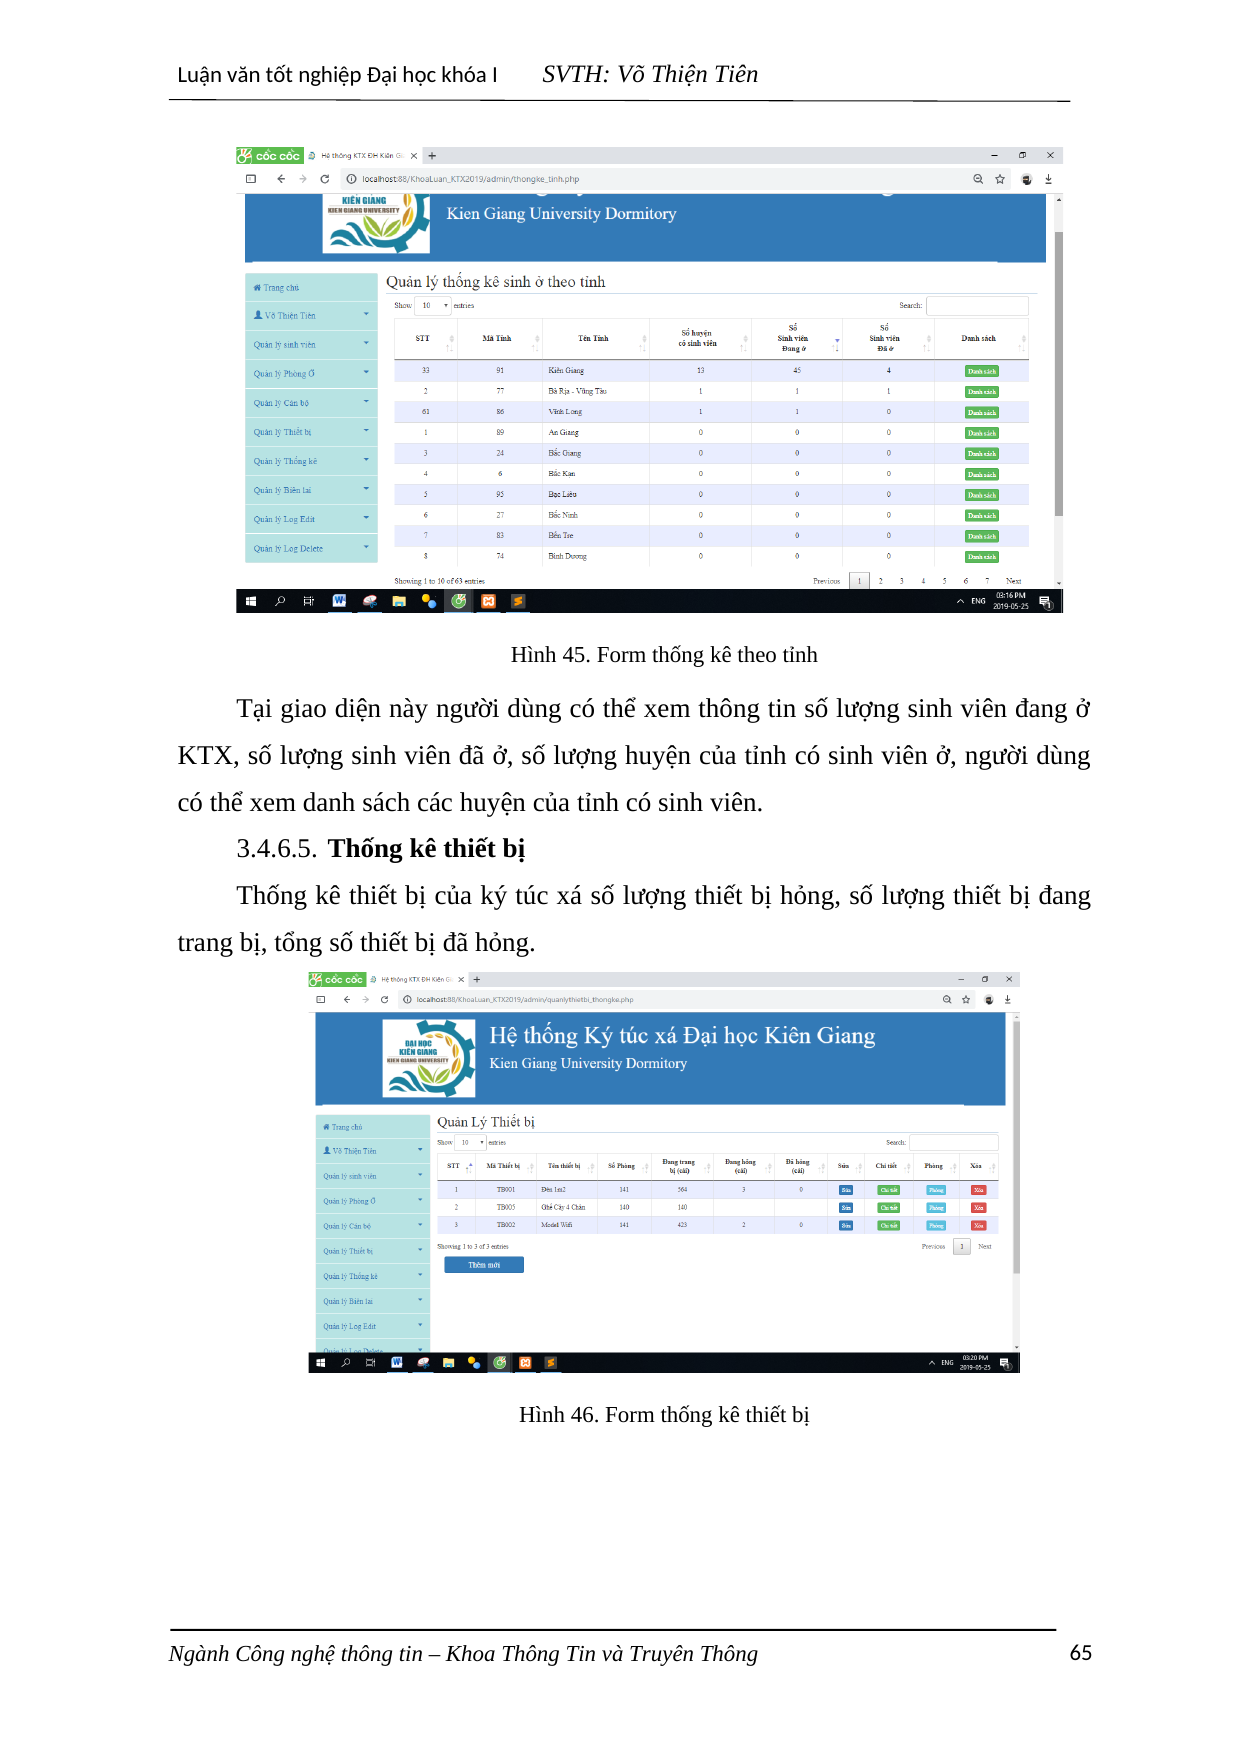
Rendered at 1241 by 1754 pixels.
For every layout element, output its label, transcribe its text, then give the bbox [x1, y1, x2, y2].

text Thống kê thiết bị của ký túc xá số lượng thiết bị hỏng, số lượng thiết bị đang trang bị, tổng số thiết bị đã hỏng. [177, 879, 1092, 957]
text Hình 45. Form thống kê theo tỉnh [236, 641, 1092, 667]
picture [236, 147, 1064, 613]
text Hình 46. Form thống kê thiết bị [236, 1401, 1092, 1427]
text Tại giao diện này người dùng có thể xem thông tin số lượng sinh viên đang ở KTX, số lượng sinh viên đã ở, số lượng huyện của tỉnh có sinh viên ở, người dùng có thể xem danh sách các huyện của tỉnh có sinh viên. [177, 693, 1092, 817]
picture [308, 972, 1020, 1373]
text Thống kê thiết bị [236, 833, 1092, 864]
